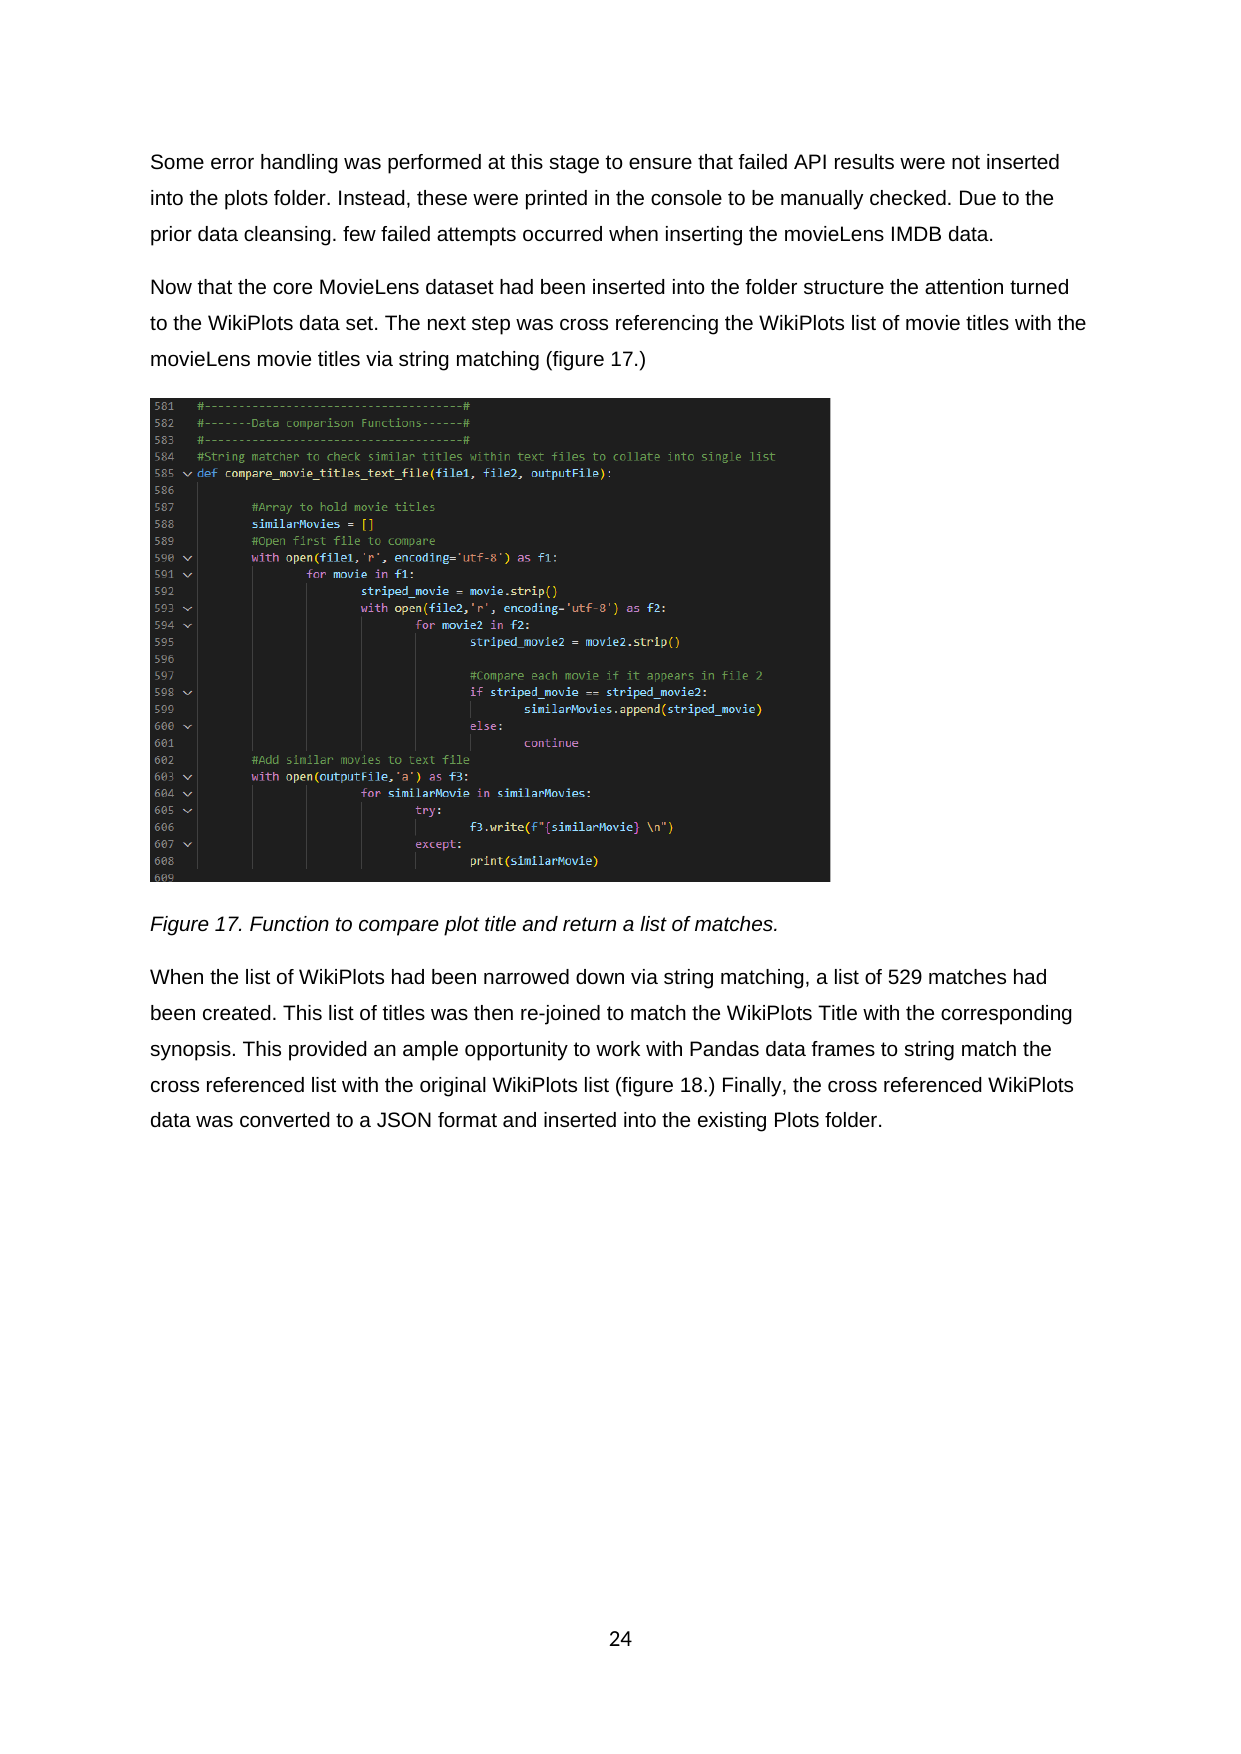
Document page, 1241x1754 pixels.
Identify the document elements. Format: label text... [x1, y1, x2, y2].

text Some error handling was performed at this stage to ensure that failed API results were not inserted into the plots folder. Instead, these were printed in the console to be manually checked. Due to the prior data cleansing. few failed attempts occurred when inserting the movieLens IMDB data. [150, 150, 1090, 246]
picture [150, 398, 831, 882]
text Figure 17. Function to compare plot title and return a list of matches. [150, 912, 1090, 936]
text Now that the core MovieLens dataset had been inserted into the folder structure the attention turned to the WikiPlots data set. The next step was cross referencing the WikiPlots list of movie titles with the movieLens movie titles via string matching (figure 17.) [150, 274, 1090, 370]
text When the list of WikiPlots had been narrowed down via string matching, a list of 529 matches had been created. This list of titles was then re-joined to match the WikiPlots Title with the corresponding synopsis. This provided an ample opportunity to work with Pandas data frames to string match the cross referenced list with the original WikiPlots list (figure 18.) Finally, the cross referenced WikiPlots data was converted to a JSON format and inserted into the existing Plots folder. [150, 964, 1090, 1132]
